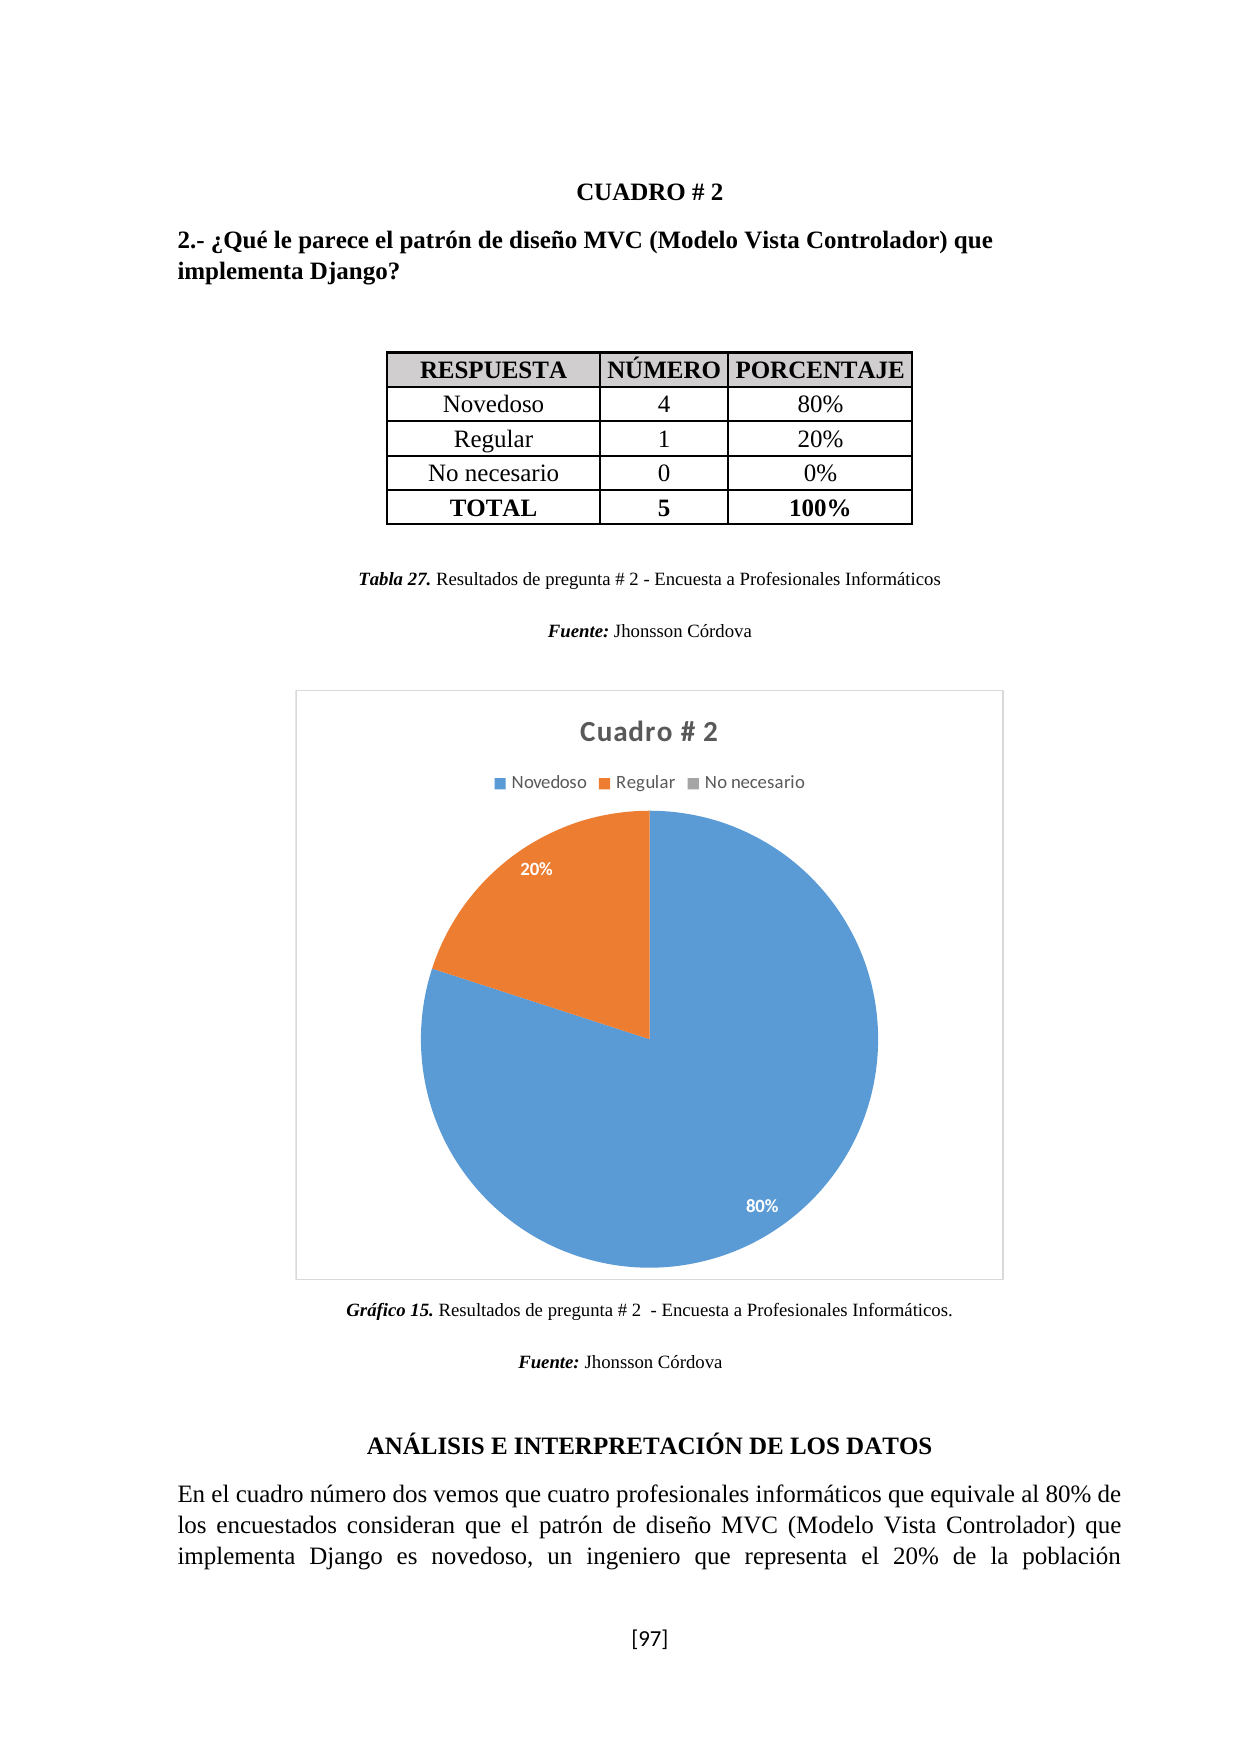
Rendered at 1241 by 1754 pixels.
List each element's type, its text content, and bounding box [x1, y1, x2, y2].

table_cell 0 [601, 457, 727, 489]
table_cell Novedoso [388, 388, 599, 420]
text Gráfico 15. Resultados de pregunta # 2 - Encuesta a Profesionales Informáticos. [177, 1299, 1122, 1321]
text 2.- ¿Qué le parece el patrón de diseño MVC (Modelo Vista Controlador) que implementa Django? [177, 225, 1122, 285]
table_header NÚMERO [601, 354, 727, 386]
table_cell Regular [388, 422, 599, 454]
table_cell 80% [729, 388, 911, 420]
table_cell 4 [601, 388, 727, 420]
text Tabla 27. Resultados de pregunta # 2 - Encuesta a Profesionales Informáticos [177, 568, 1122, 589]
table_cell No necesario [388, 457, 599, 489]
table_cell 0% [729, 457, 911, 489]
table_cell 20% [729, 422, 911, 454]
table_cell 5 [601, 491, 727, 523]
text CUADRO # 2 [177, 177, 1122, 206]
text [177, 1479, 1122, 1570]
table_cell TOTAL [388, 491, 599, 523]
table_header PORCENTAJE [729, 354, 911, 386]
table_header RESPUESTA [388, 354, 599, 386]
text ANÁLISIS E INTERPRETACIÓN DE LOS DATOS [177, 1431, 1122, 1460]
table_cell 100% [729, 491, 911, 523]
table_cell 1 [601, 422, 727, 454]
